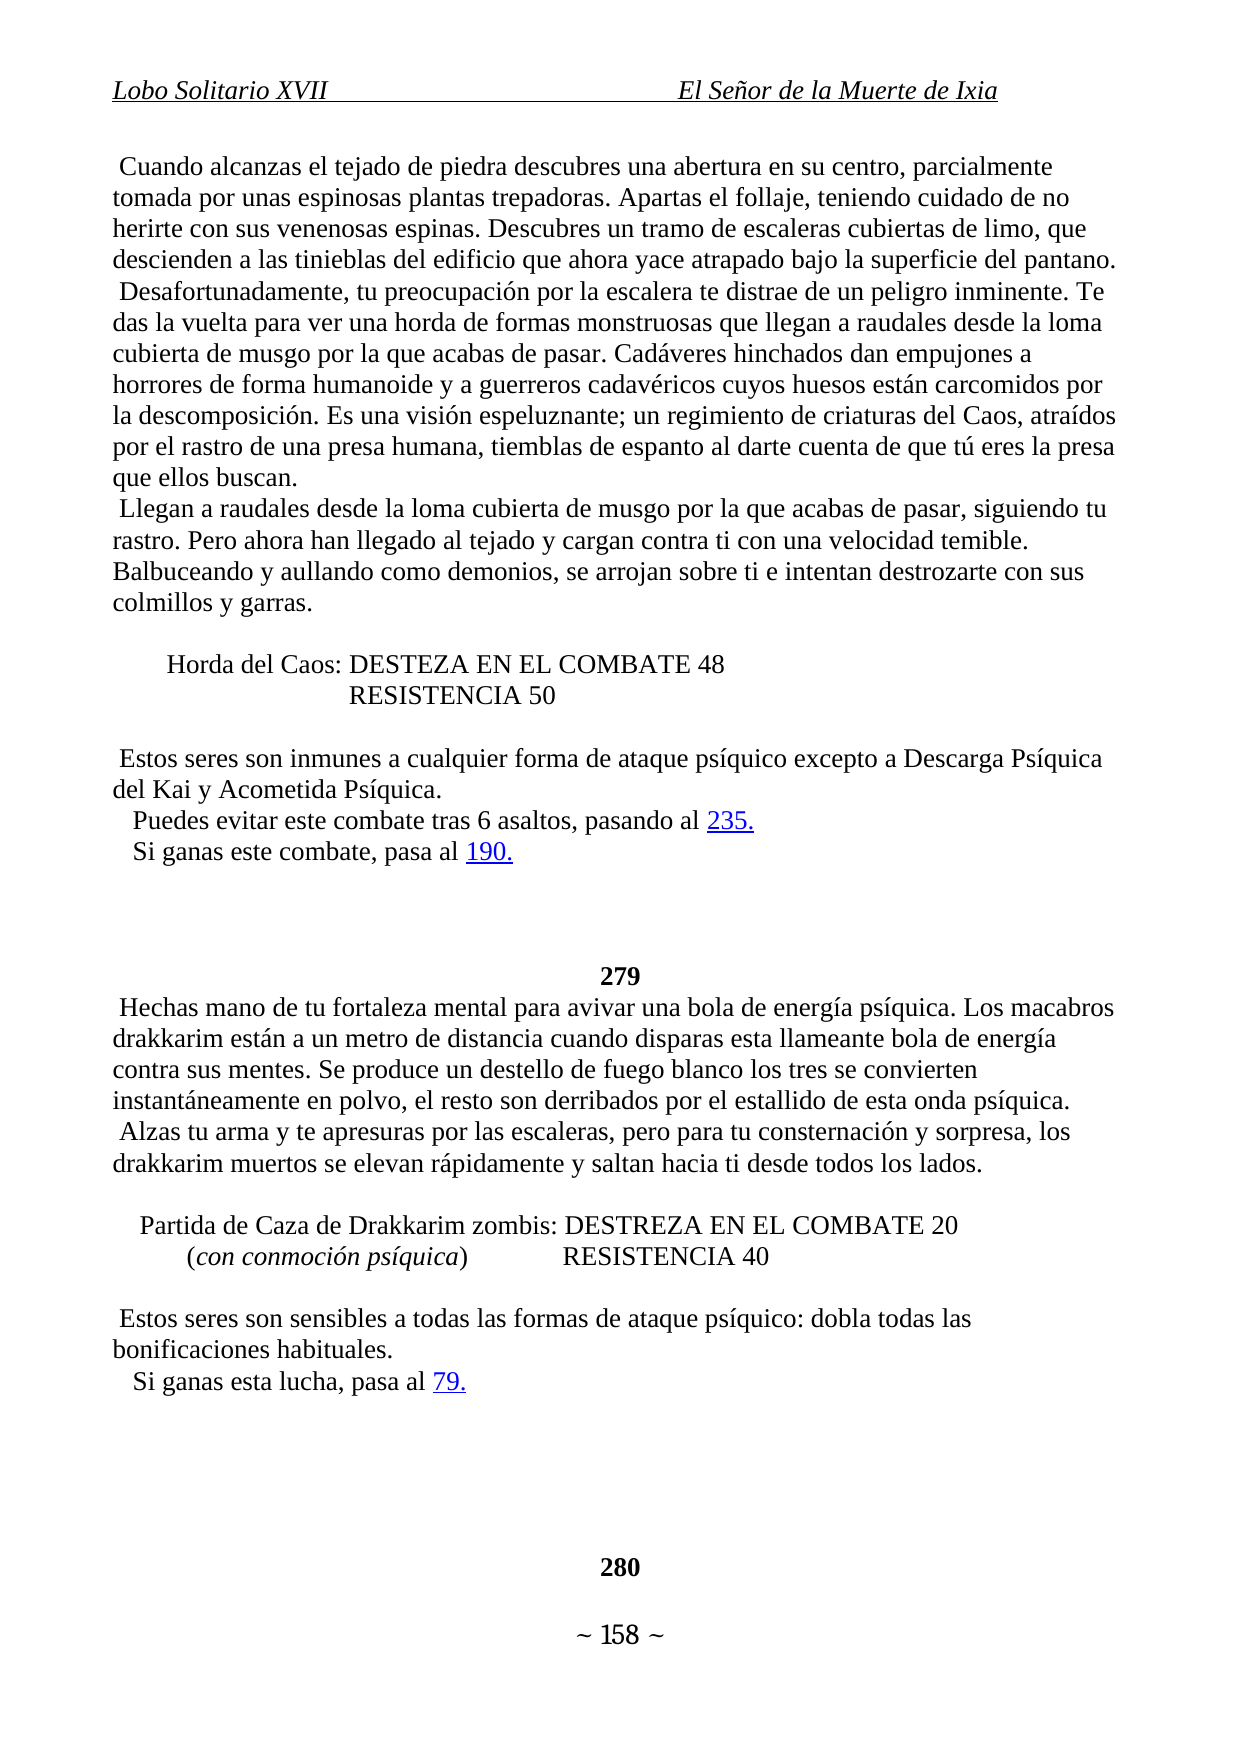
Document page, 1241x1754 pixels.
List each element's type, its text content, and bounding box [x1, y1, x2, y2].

text Si ganas este combate, pasa al 190. [112, 835, 1128, 866]
text 280 [112, 1552, 1128, 1583]
text (con conmoción psíquica) RESISTENCIA 40 [112, 1240, 1128, 1271]
text Si ganas esta lucha, pasa al 79. [112, 1365, 1128, 1396]
text Desafortunadamente, tu preocupación por la escalera te distrae de un peligro inminente. Te das la vuelta para ver una horda de formas monstruosas que llegan a raudales desde la loma cubierta de musgo por la que acabas de pasar. Cadáveres hinchados dan empujones a horrores de forma humanoide y a guerreros cadavéricos cuyos huesos están carcomidos por la descomposición. Es una visión espeluznante; un regimiento de criaturas del Caos, atraídos por el rastro de una presa humana, tiemblas de espanto al darte cuenta de que tú eres la presa que ellos buscan. [112, 274, 1128, 493]
text Horda del Caos: DESTEZA EN EL COMBATE 48 [112, 648, 1128, 679]
text Estos seres son inmunes a cualquier forma de ataque psíquico excepto a Descarga Psíquica del Kai y Acometida Psíquica. [112, 742, 1128, 804]
text Hechas mano de tu fortaleza mental para avivar una bola de energía psíquica. Los macabros drakkarim están a un metro de distancia cuando disparas esta llameante bola de energía contra sus mentes. Se produce un destello de fuego blanco los tres se convierten instantáneamente en polvo, el resto son derribados por el estallido de esta onda psíquica. [112, 991, 1128, 1116]
text Partida de Caza de Drakkarim zombis: DESTREZA EN EL COMBATE 20 [112, 1209, 1128, 1240]
text 279 [112, 960, 1128, 991]
text Estos seres son sensibles a todas las formas de ataque psíquico: dobla todas las bonificaciones habituales. [112, 1302, 1128, 1365]
text RESISTENCIA 50 [112, 679, 1128, 711]
text Cuando alcanzas el tejado de piedra descubres una abertura en su centro, parcialmente tomada por unas espinosas plantas trepadoras. Apartas el follaje, teniendo cuidado de no herirte con sus venenosas espinas. Descubres un tramo de escaleras cubiertas de limo, que descienden a las tinieblas del edificio que ahora yace atrapado bajo la superficie del pantano. [112, 150, 1128, 274]
text Llegan a raudales desde la loma cubierta de musgo por la que acabas de pasar, siguiendo tu rastro. Pero ahora han llegado al tejado y cargan contra ti con una velocidad temible. Balbuceando y aullando como demonios, se arrojan sobre ti e intentan destrozarte con sus colmillos y garras. [112, 493, 1128, 617]
text Alzas tu arma y te apresuras por las escaleras, pero para tu consternación y sorpresa, los drakkarim muertos se elevan rápidamente y saltan hacia ti desde todos los lados. [112, 1116, 1128, 1178]
text Puedes evitar este combate tras 6 asaltos, pasando al 235. [112, 804, 1128, 835]
